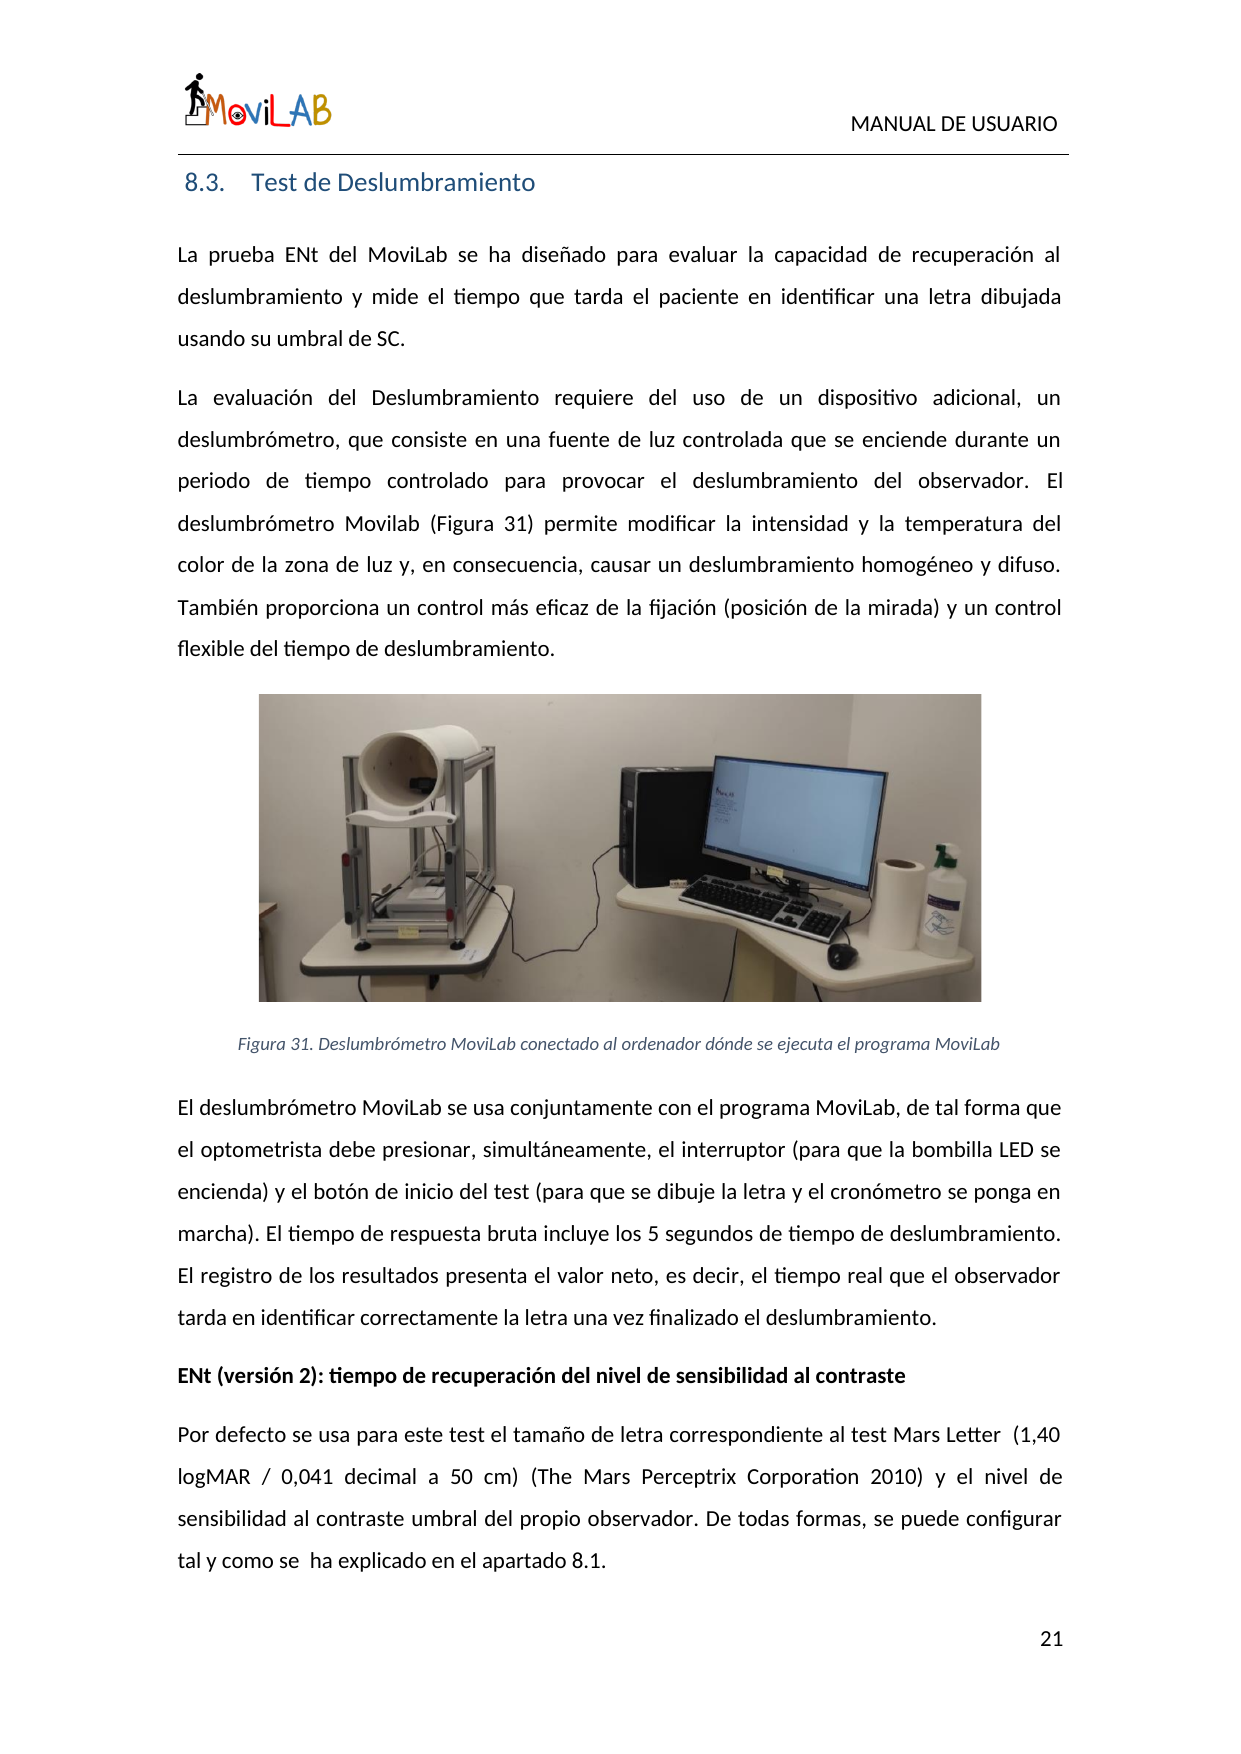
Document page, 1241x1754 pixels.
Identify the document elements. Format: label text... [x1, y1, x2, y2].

text ENt (versión 2): tiempo de recuperación del nivel de sensibilidad al contraste [177, 1362, 1063, 1389]
text Por defecto se usa para este test el tamaño de letra correspondiente al test Mars Letter (1,40 logMAR / 0,041 decimal a 50 cm) (The Mars Perceptrix Corporation 2010) y el nivel de sensibilidad al contraste umbral del propio observador. De todas formas, se puede configurar tal y como se ha explicado en el apartado 8.1. [177, 1420, 1063, 1574]
text Figura 31. Deslumbrómetro MoviLab conectado al ordenador dónde se ejecuta el programa MoviLab [177, 1033, 1063, 1056]
text La evaluación del Deslumbramiento requiere del uso de un dispositivo adicional, un deslumbrómetro, que consiste en una fuente de luz controlada que se enciende durante un periodo de tiempo controlado para provocar el deslumbramiento del observador. El deslumbrómetro Movilab (Figura 31) permite modificar la intensidad y la temperatura del color de la zona de luz y, en consecuencia, causar un deslumbramiento homogéneo y difuso. También proporciona un control más eficaz de la fijación (posición de la mirada) y un control flexible del tiempo de deslumbramiento. [177, 383, 1063, 663]
picture [258, 693, 982, 1002]
picture [177, 73, 343, 132]
text La prueba ENt del MoviLab se ha diseñado para evaluar la capacidad de recuperación al deslumbramiento y mide el tiempo que tarda el paciente en identificar una letra dibujada usando su umbral de SC. [177, 240, 1063, 352]
text El deslumbrómetro MoviLab se usa conjuntamente con el programa MoviLab, de tal forma que el optometrista debe presionar, simultáneamente, el interruptor (para que la bombilla LED se encienda) y el botón de inicio del test (para que se dibuje la letra y el cronómetro se ponga en marcha). El tiempo de respuesta bruta incluye los 5 segundos de tiempo de deslumbramiento. El registro de los resultados presenta el valor neto, es decir, el tiempo real que el observador tarda en identificar correctamente la letra una vez finalizado el deslumbramiento. [177, 1093, 1063, 1331]
text Test de Deslumbramiento [184, 166, 1063, 199]
